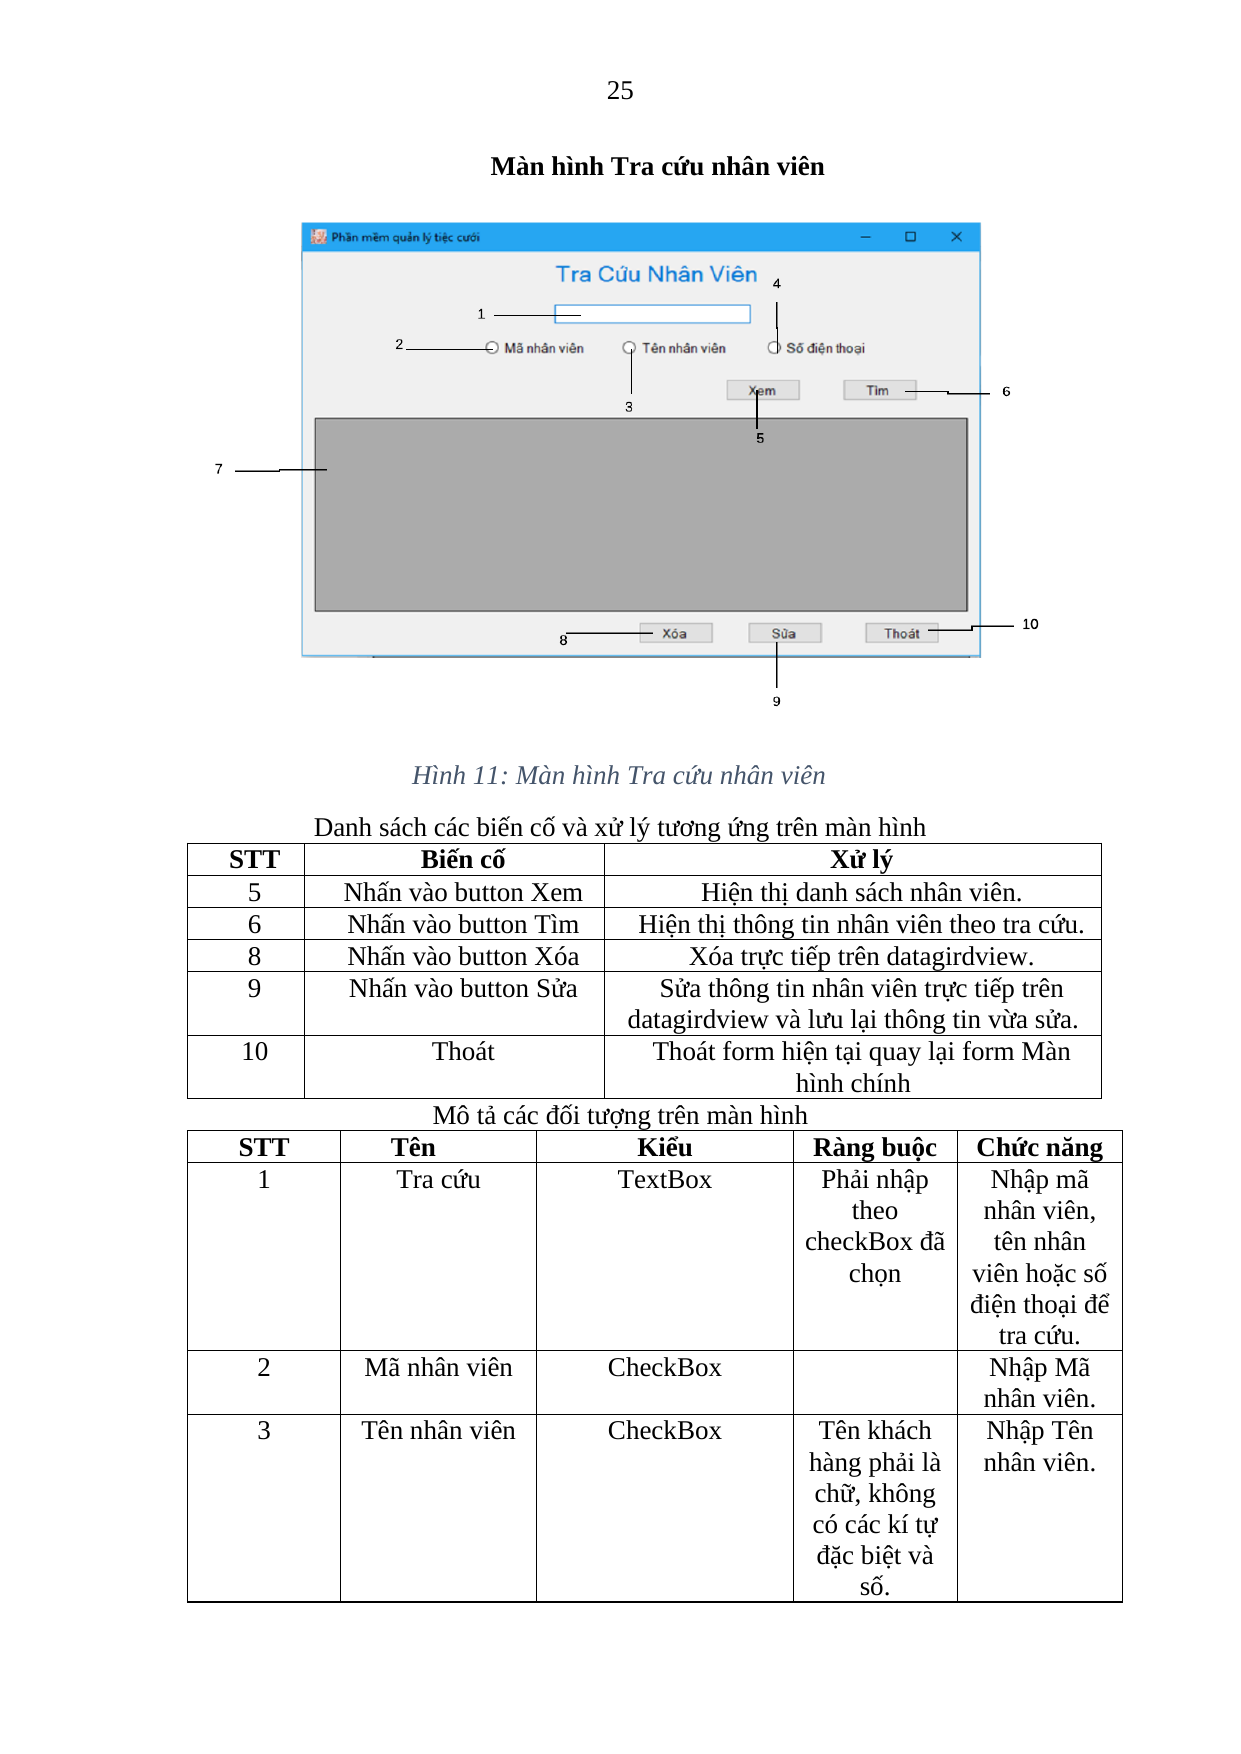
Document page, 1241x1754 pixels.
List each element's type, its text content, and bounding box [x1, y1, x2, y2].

table_cell Nhập Mã nhân viên. [958, 1351, 1122, 1413]
table_header STT [188, 1131, 340, 1162]
list Màn hình Tra cứu nhân viên [187, 150, 1128, 181]
table_cell Phải nhập theo checkBox đã chọn [794, 1163, 957, 1350]
table_cell Mã nhân viên [341, 1351, 536, 1413]
table_header Chức năng [958, 1131, 1122, 1162]
table_cell Hiện thị danh sách nhân viên. [605, 876, 1101, 907]
table_cell Nhấn vào button Xóa [305, 940, 604, 971]
table_header Xử lý [605, 844, 1101, 874]
table_cell Nhấn vào button Xem [305, 876, 604, 907]
text Danh sách các biến cố và xử lý tương ứng trên màn hình [112, 811, 1128, 842]
table_cell Tên nhân viên [341, 1415, 536, 1601]
table_header Tên [341, 1131, 536, 1162]
table_header Ràng buộc [794, 1131, 957, 1162]
table_cell Nhập mã nhân viên, tên nhân viên hoặc số điện thoại để tra cứu. [958, 1163, 1122, 1350]
table_cell Thoát [305, 1036, 604, 1098]
table_cell Hiện thị thông tin nhân viên theo tra cứu. [605, 908, 1101, 939]
table_cell 1 [188, 1163, 340, 1350]
table_cell Xóa trực tiếp trên datagirdview. [605, 940, 1101, 971]
table_cell 9 [188, 972, 304, 1034]
table_cell 8 [188, 940, 304, 971]
table_cell [794, 1351, 957, 1413]
table_cell Sửa thông tin nhân viên trực tiếp trên datagirdview và lưu lại thông tin vừa sửa. [605, 972, 1101, 1034]
table_cell CheckBox [537, 1415, 793, 1601]
table_cell TextBox [537, 1163, 793, 1350]
table_cell Thoát form hiện tại quay lại form Màn hình chính [605, 1036, 1101, 1098]
table_header STT [188, 844, 304, 874]
table_cell 5 [188, 876, 304, 907]
table_cell 3 [188, 1415, 340, 1601]
table_cell CheckBox [537, 1351, 793, 1413]
picture [142, 181, 1107, 760]
table_header Kiểu [537, 1131, 793, 1162]
table_cell Nhấn vào button Sửa [305, 972, 604, 1034]
table_cell Tên khách hàng phải là chữ, không có các kí tự đặc biệt và số. [794, 1415, 957, 1601]
table_cell Nhấn vào button Tìm [305, 908, 604, 939]
table_cell Tra cứu [341, 1163, 536, 1350]
table_cell 10 [188, 1036, 304, 1098]
table_cell 6 [188, 908, 304, 939]
text Mô tả các đối tượng trên màn hình [112, 1099, 1128, 1130]
table_header Biến cố [305, 844, 604, 874]
table_cell Nhập Tên nhân viên. [958, 1415, 1122, 1601]
table_cell 2 [188, 1351, 340, 1413]
